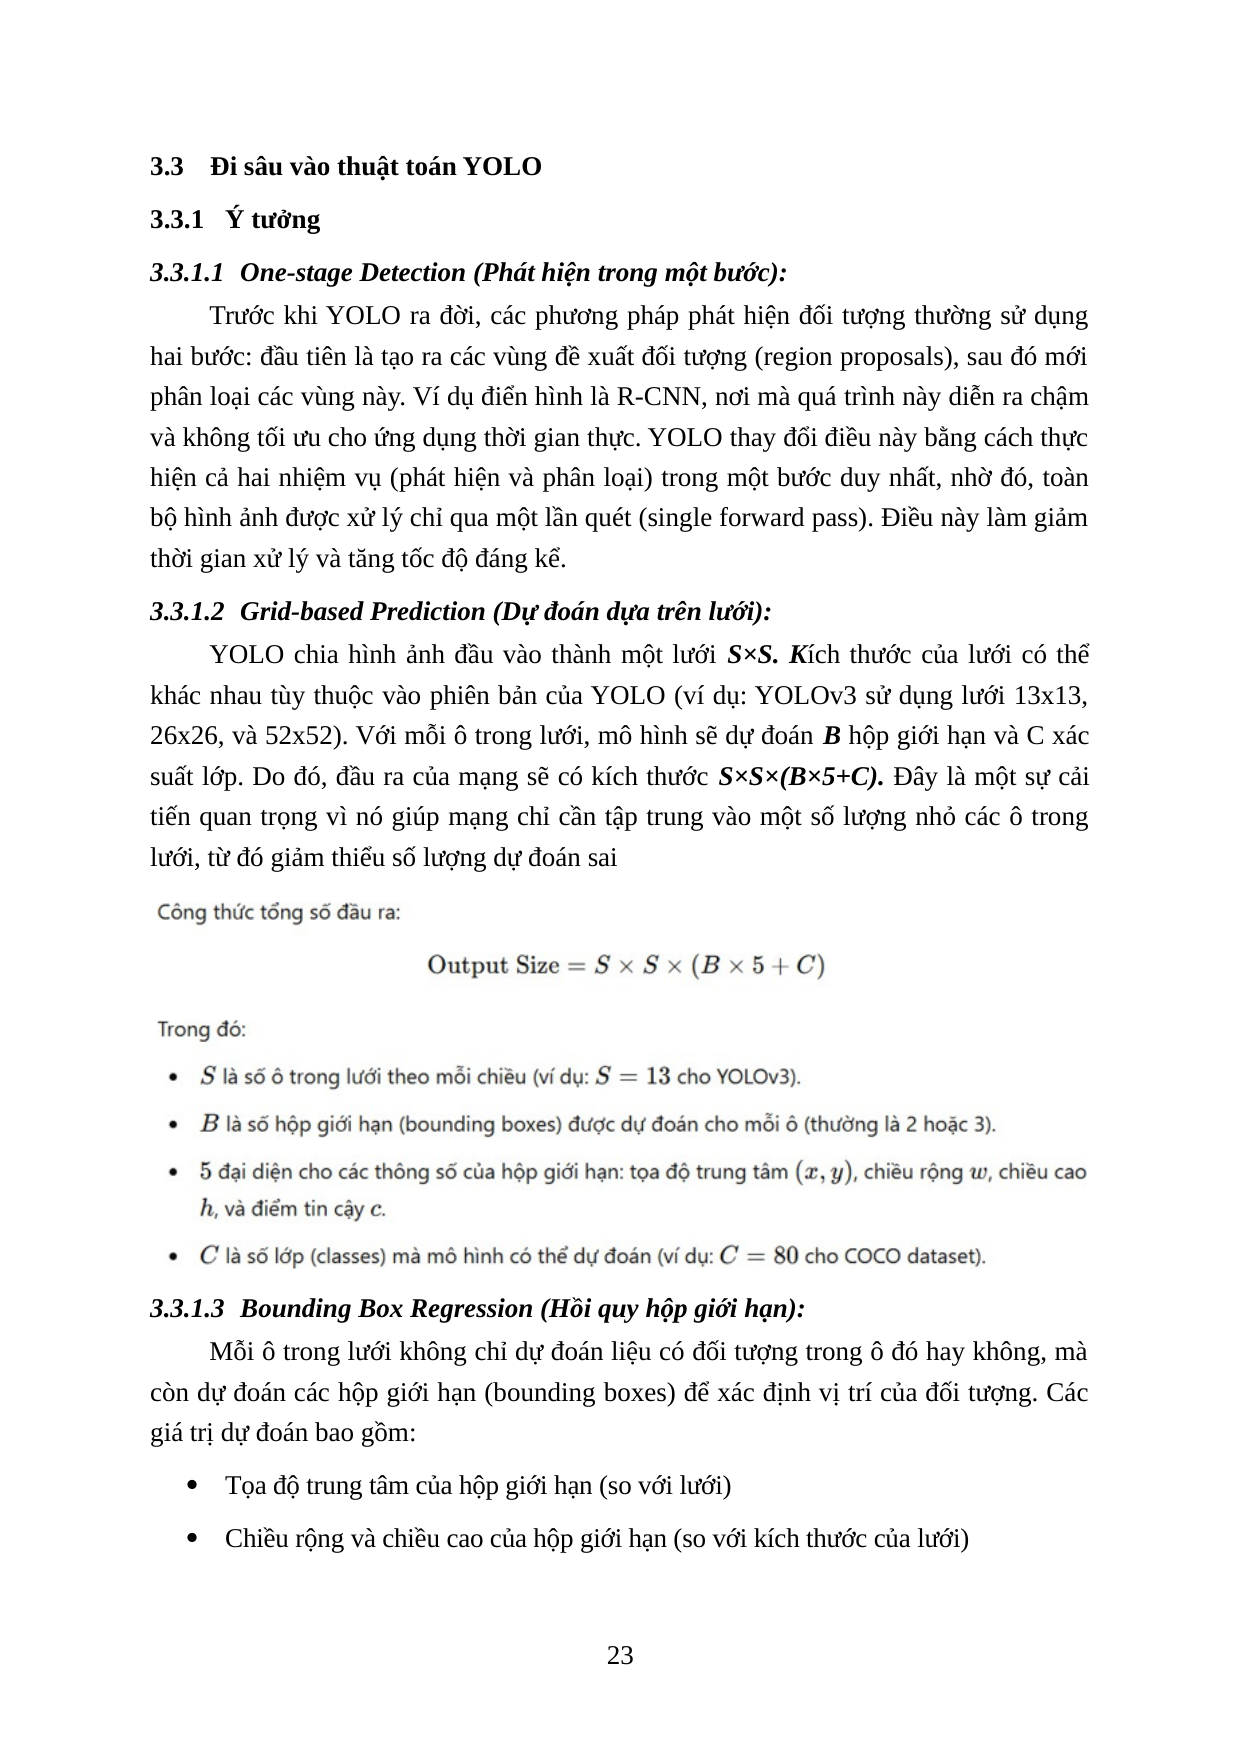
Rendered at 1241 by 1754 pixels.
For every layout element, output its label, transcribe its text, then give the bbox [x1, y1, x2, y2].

text YOLO chia hình ảnh đầu vào thành một lưới S×S. Kích thước của lưới có thể khác nhau tùy thuộc vào phiên bản của YOLO (ví dụ: YOLOv3 sử dụng lưới 13x13, 26x26, và 52x52). Với mỗi ô trong lưới, mô hình sẽ dự đoán B hộp giới hạn và C xác suất lớp. Do đó, đầu ra của mạng sẽ có kích thước S×S×(B×5+C). Đây là một sự cải tiến quan trọng vì nó giúp mạng chỉ cần tập trung vào một số lượng nhỏ các ô trong lưới, từ đó giảm thiểu số lượng dự đoán sai [150, 638, 1090, 872]
list Chiều rộng và chiều cao của hộp giới hạn (so với kích thước của lưới) [187, 1522, 1090, 1553]
list Tọa độ trung tâm của hộp giới hạn (so với lưới) [187, 1469, 1090, 1500]
subtitle Đi sâu vào thuật toán YOLO [150, 150, 1090, 181]
subtitle Bounding Box Regression (Hồi quy hộp giới hạn): [150, 1292, 1090, 1323]
subtitle Grid-based Prediction (Dự đoán dựa trên lưới): [150, 595, 1090, 626]
picture [150, 893, 1091, 1270]
subtitle One-stage Detection (Phát hiện trong một bước): [150, 256, 1090, 287]
subtitle Ý tưởng [150, 203, 1090, 234]
text Mỗi ô trong lưới không chỉ dự đoán liệu có đối tượng trong ô đó hay không, mà còn dự đoán các hộp giới hạn (bounding boxes) để xác định vị trí của đối tượng. Các giá trị dự đoán bao gồm: [150, 1335, 1090, 1447]
text Trước khi YOLO ra đời, các phương pháp phát hiện đối tượng thường sử dụng hai bước: đầu tiên là tạo ra các vùng đề xuất đối tượng (region proposals), sau đó mới phân loại các vùng này. Ví dụ điển hình là R-CNN, nơi mà quá trình này diễn ra chậm và không tối ưu cho ứng dụng thời gian thực. YOLO thay đổi điều này bằng cách thực hiện cả hai nhiệm vụ (phát hiện và phân loại) trong một bước duy nhất, nhờ đó, toàn bộ hình ảnh được xử lý chỉ qua một lần quét (single forward pass). Điều này làm giảm thời gian xử lý và tăng tốc độ đáng kể. [150, 299, 1090, 573]
